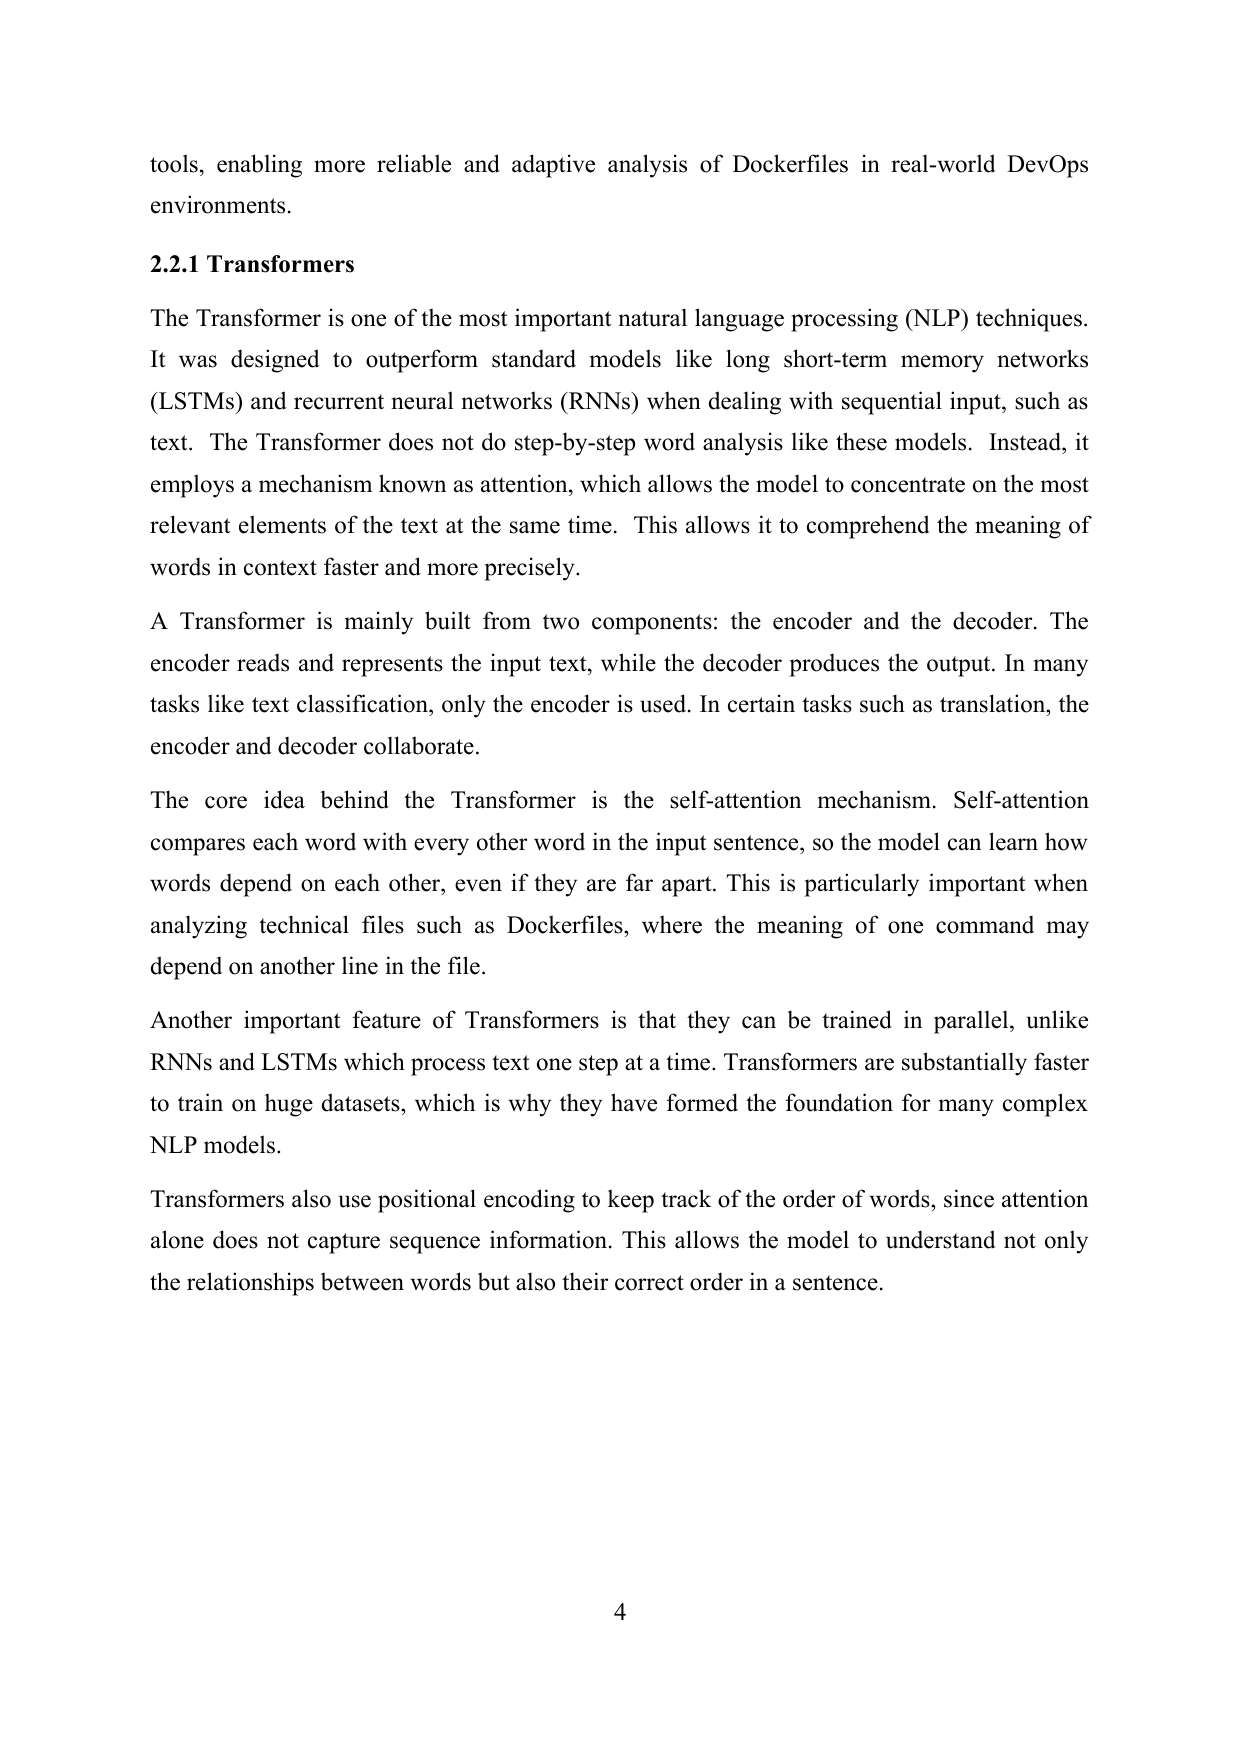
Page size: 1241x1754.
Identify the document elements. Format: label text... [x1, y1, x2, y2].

text Transformers also use positional encoding to keep track of the order of words, since attention alone does not capture sequence information. This allows the model to understand not only the relationships between words but also their correct order in a sentence. [150, 1185, 1090, 1296]
text The Transformer is one of the most important natural language processing (NLP) techniques. It was designed to outperform standard models like long short-term memory networks (LSTMs) and recurrent neural networks (RNNs) when dealing with sequential input, such as text. The Transformer does not do step-by-step word analysis like these models. Instead, it employs a mechanism known as attention, which allows the model to concentrate on the most relevant elements of the text at the same time. This allows it to comprehend the meaning of words in context faster and more precisely. [150, 304, 1090, 581]
text A Transformer is mainly built from two components: the encoder and the decoder. The encoder reads and represents the input text, while the decoder produces the output. In many tasks like text classification, only the encoder is used. In certain tasks such as translation, the encoder and decoder collaborate. [150, 607, 1090, 760]
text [150, 150, 1090, 219]
subtitle 2.2.1 Transformers [150, 250, 1090, 277]
text Another important feature of Transformers is that they can be trained in parallel, unlike RNNs and LSTMs which process text one step at a time. Transformers are substantially faster to train on huge datasets, which is why they have formed the foundation for many complex NLP models. [150, 1006, 1090, 1159]
text The core idea behind the Transformer is the self-attention mechanism. Self-attention compares each word with every other word in the input sentence, so the model can learn how words depend on each other, even if they are far apart. This is particularly important when analyzing technical files such as Dockerfiles, where the meaning of one command may depend on another line in the file. [150, 786, 1090, 980]
